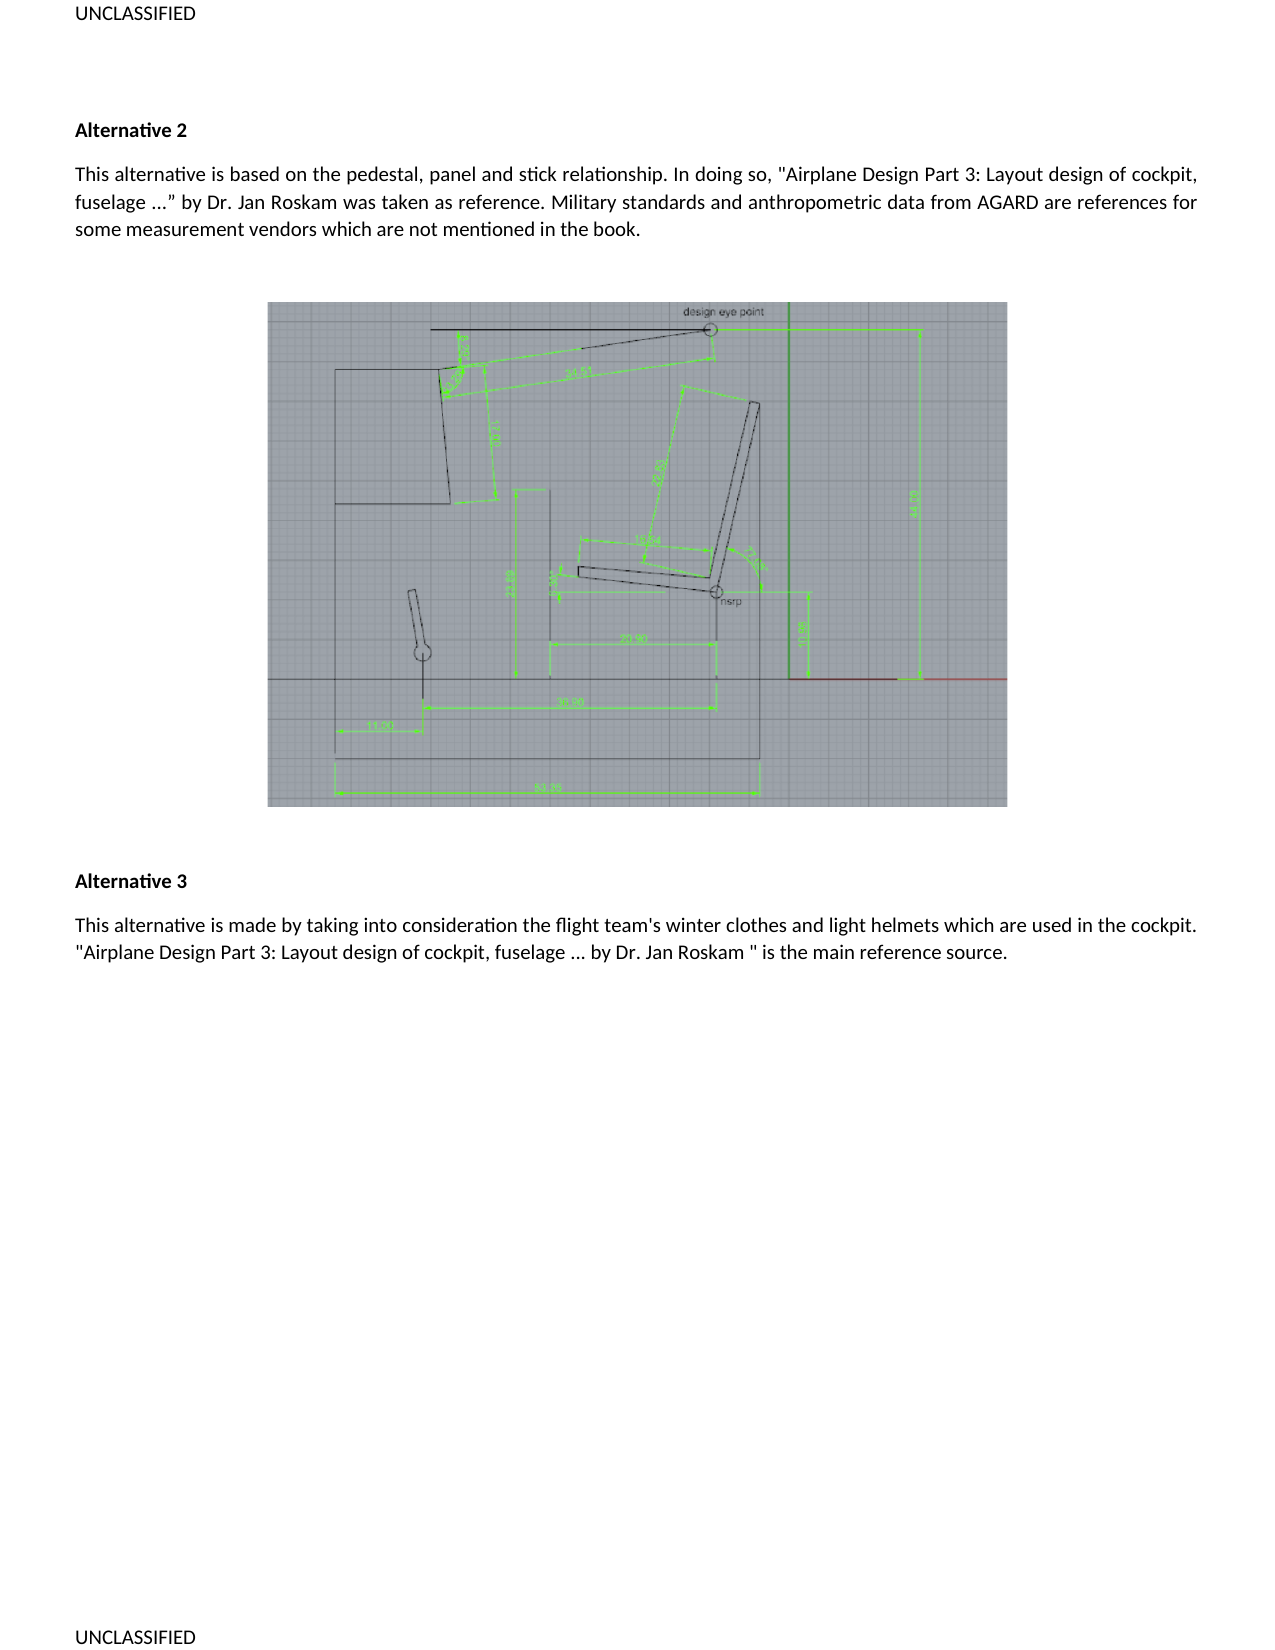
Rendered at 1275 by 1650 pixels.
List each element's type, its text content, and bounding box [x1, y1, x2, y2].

text This alternative is based on the pedestal, panel and stick relationship. In doing so, "Airplane Design Part 3: Layout design of cockpit, fuselage ...” by Dr. Jan Roskam was taken as reference. Military standards and anthropometric data from AGARD are references for some measurement vendors which are not mentioned in the book. [75, 162, 1200, 242]
picture [267, 302, 1008, 807]
text Alternative 2 [75, 117, 1200, 143]
text This alternative is made by taking into consideration the flight team's winter clothes and light helmets which are used in the cockpit. "Airplane Design Part 3: Layout design of cockpit, fuselage ... by Dr. Jan Roskam " is the main reference source. [75, 912, 1200, 965]
text Alternative 3 [75, 868, 1200, 893]
